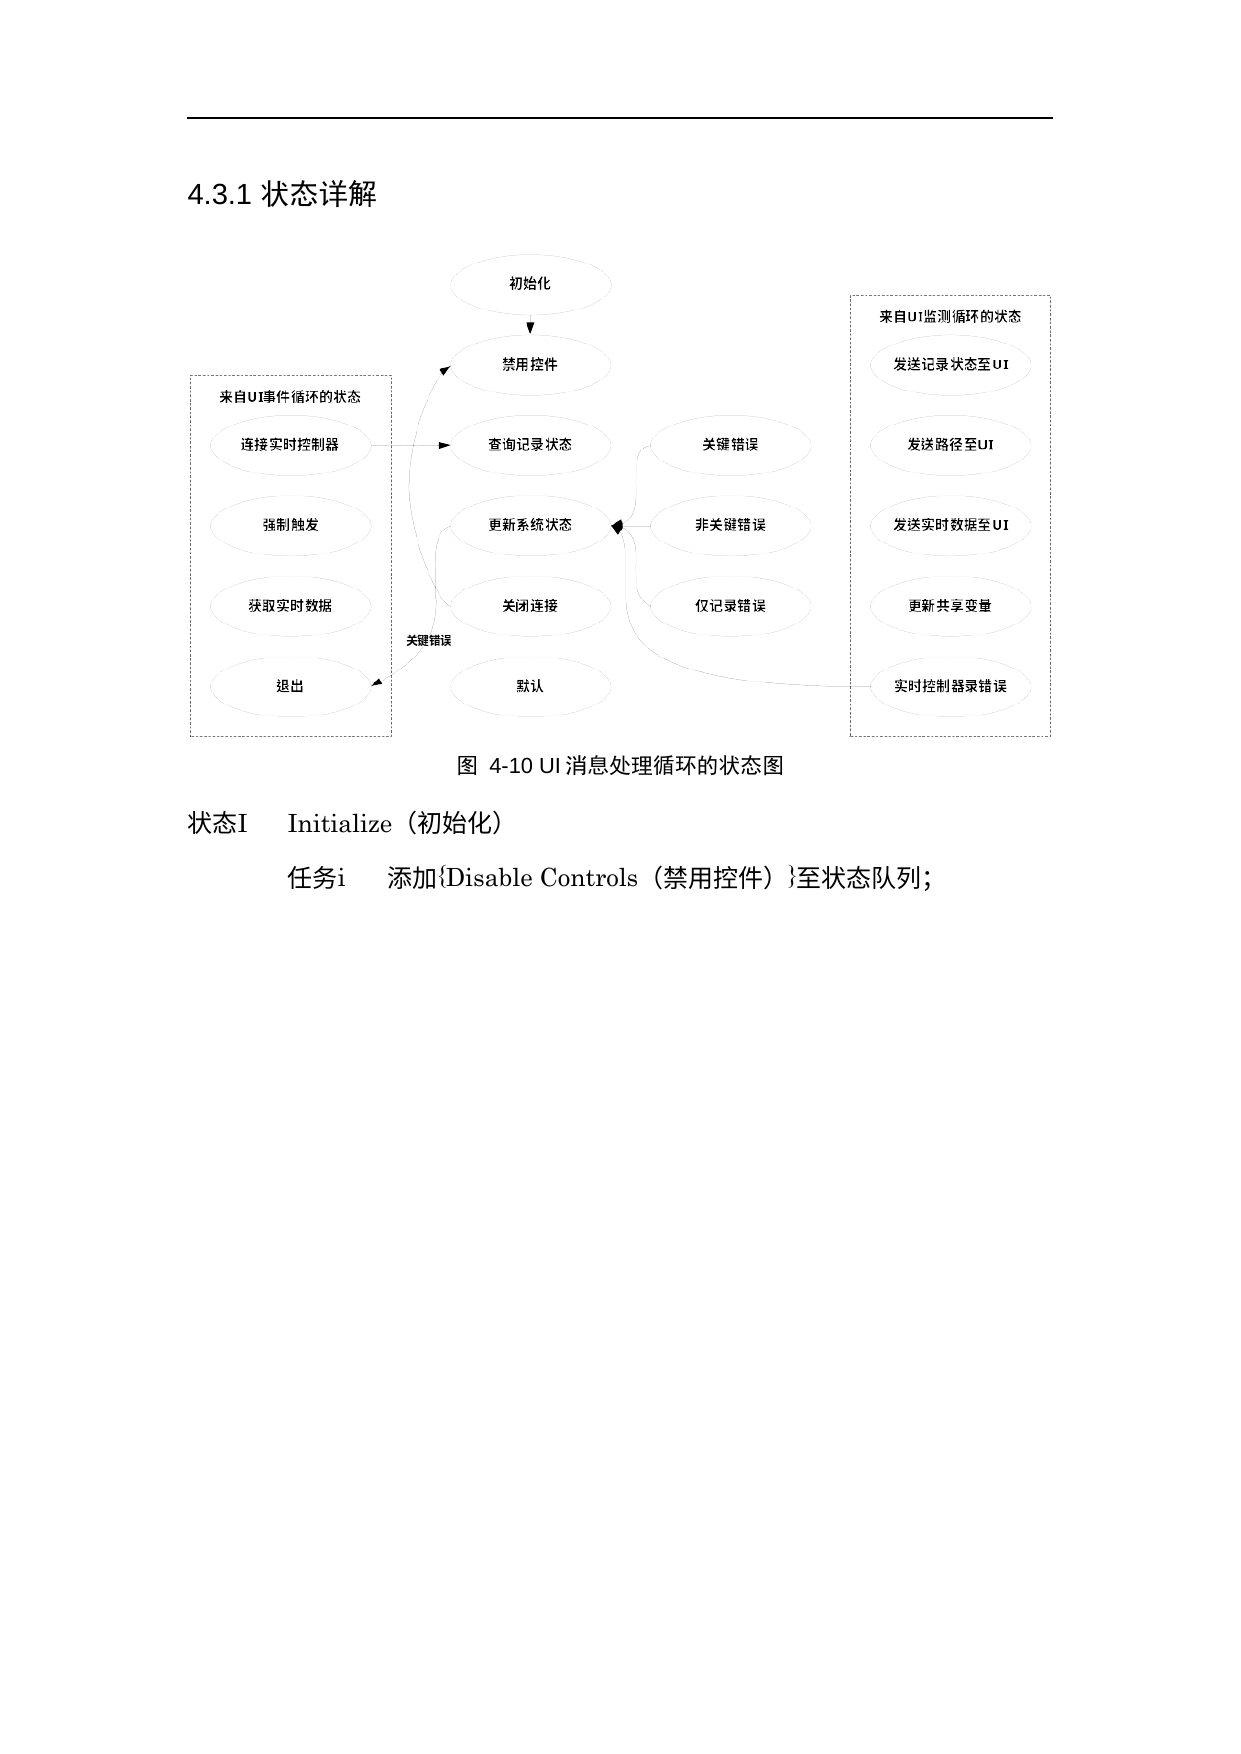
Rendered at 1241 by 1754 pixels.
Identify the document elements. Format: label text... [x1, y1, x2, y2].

subtitle 状态详解 [187, 175, 1053, 210]
list Initialize（初始化） [187, 804, 1053, 840]
list 添加{Disable Controls（禁用控件）}至状态队列； [287, 858, 1053, 894]
